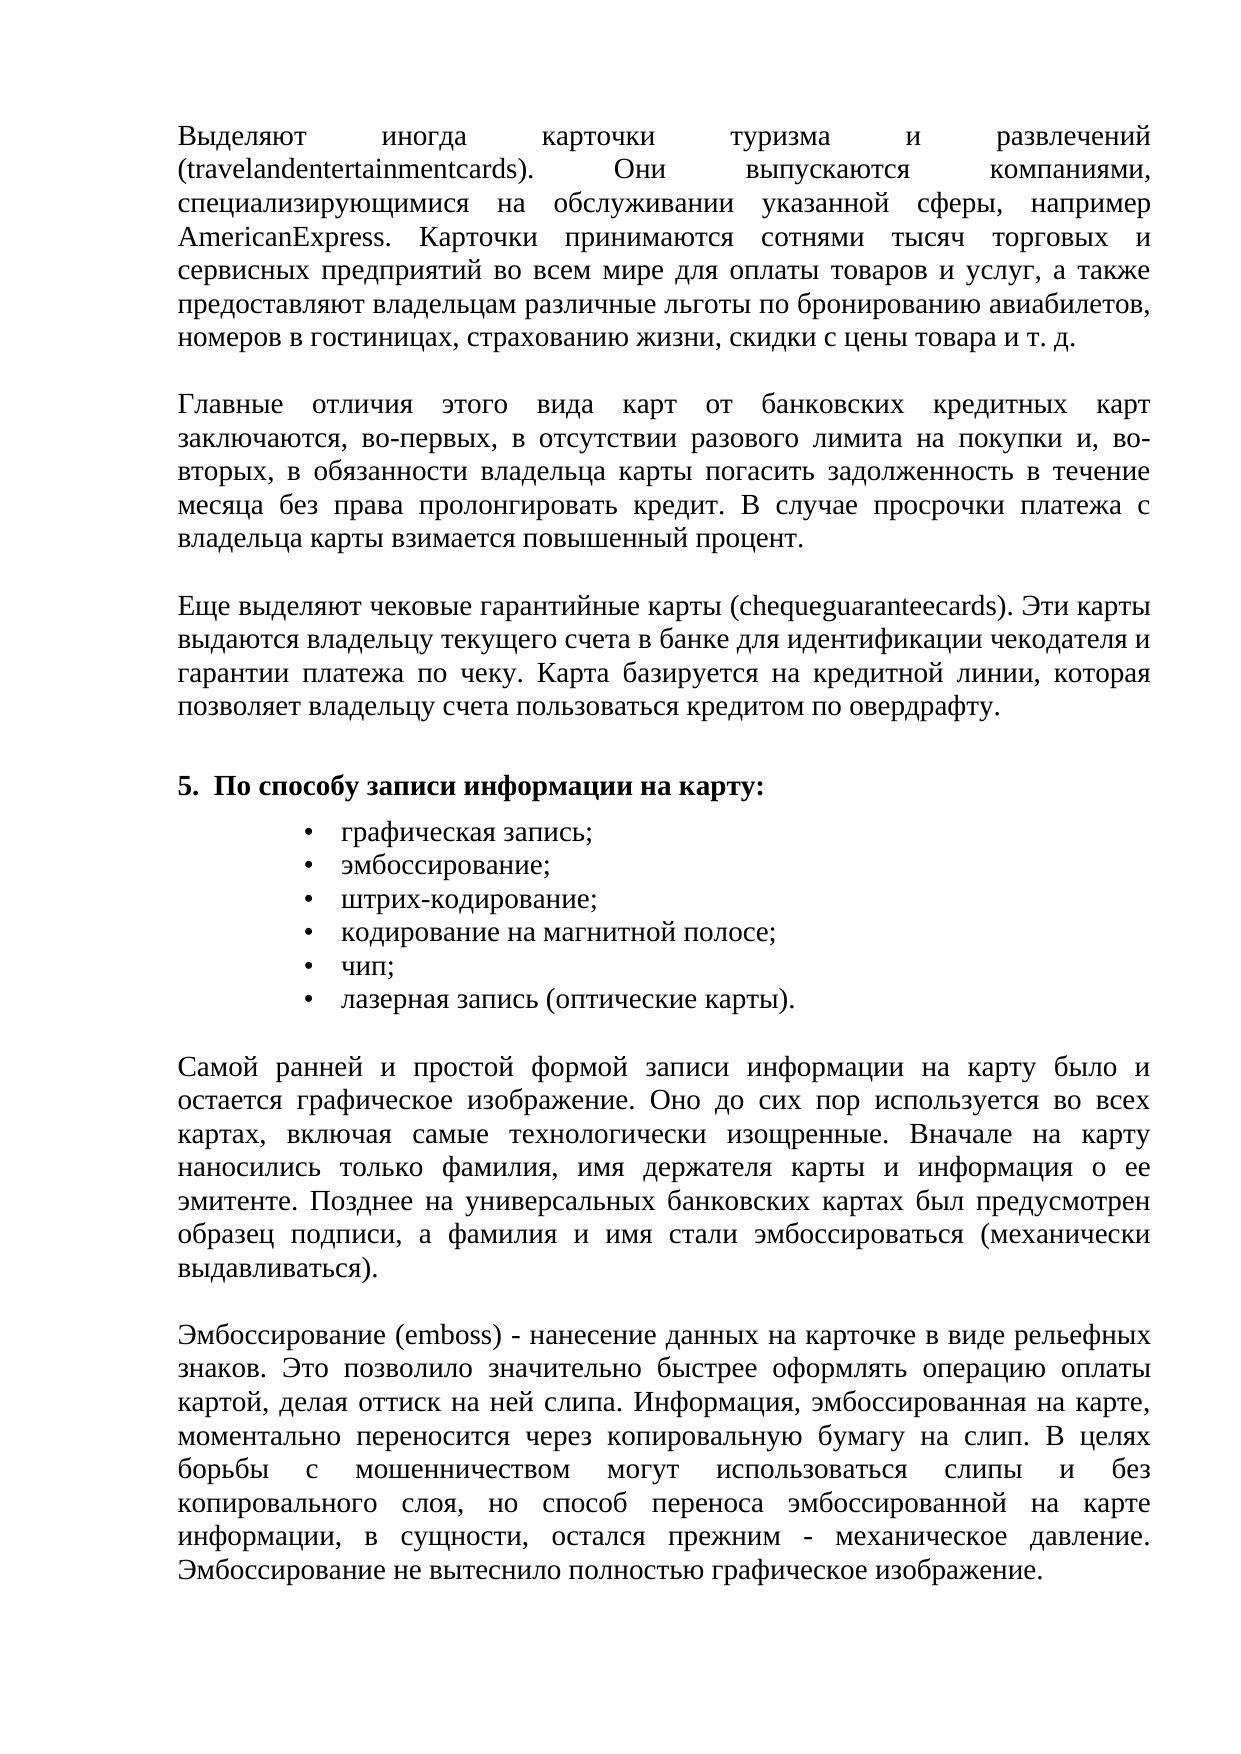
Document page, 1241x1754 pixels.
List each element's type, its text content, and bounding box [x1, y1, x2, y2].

list эмбоссирование; [303, 847, 1152, 881]
text 5. По способу записи информации на карту: [177, 768, 1152, 801]
text Самой ранней и простой формой записи информации на карту было и остается графическое изображение. Оно до сих пор используется во всех картах, включая самые технологически изощренные. Вначале на карту наносились только фамилия, имя держателя карты и информация о ее эмитенте. Позднее на универсальных банковских картах был предусмотрен образец подписи, а фамилия и имя стали эмбоссироваться (механически выдавливаться). [177, 1049, 1152, 1283]
text Главные отличия этого вида карт от банковских кредитных карт заключаются, во-первых, в отсутствии разового лимита на покупки и, во-вторых, в обязанности владельца карты погасить задолженность в течение месяца без права пролонгировать кредит. В случае просрочки платежа с владельца карты взимается повышенный процент. [177, 386, 1152, 554]
list штрих-кодирование; [303, 881, 1152, 914]
text Выделяют иногда карточки туризма и развлечений (travelandentertainmentcards). Они выпускаются компаниями, специализирующимися на обслуживании указанной сферы, например AmericanExpress. Карточки принимаются сотнями тысяч торговых и сервисных предприятий во всем мире для оплаты товаров и услуг, а также предоставляют владельцам различные льготы по бронированию авиабилетов, номеров в гостиницах, страхованию жизни, скидки с цены товара и т. д. [177, 118, 1152, 353]
text Эмбоссирование (emboss) - нанесение данных на карточке в виде рельефных знаков. Это позволило значительно быстрее оформлять операцию оплаты картой, делая оттиск на ней слипа. Информация, эмбоссированная на карте, моментально переносится через копировальную бумагу на слип. В целях борьбы с мошенничеством могут использоваться слипы и без копировального слоя, но способ переноса эмбоссированной на карте информации, в сущности, остался прежним - механическое давление. Эмбоссирование не вытеснило полностью графическое изображение. [177, 1317, 1152, 1585]
list кодирование на магнитной полосе; [303, 914, 1152, 948]
list графическая запись; [303, 814, 1152, 847]
list лазерная запись (оптические карты). [303, 982, 1152, 1015]
list чип; [303, 948, 1152, 982]
text Еще выделяют чековые гарантийные карты (chequeguaranteecards). Эти карты выдаются владельцу текущего счета в банке для идентификации чекодателя и гарантии платежа по чеку. Карта базируется на кредитной линии, которая позволяет владельцу счета пользоваться кредитом по овердрафту. [177, 588, 1152, 722]
